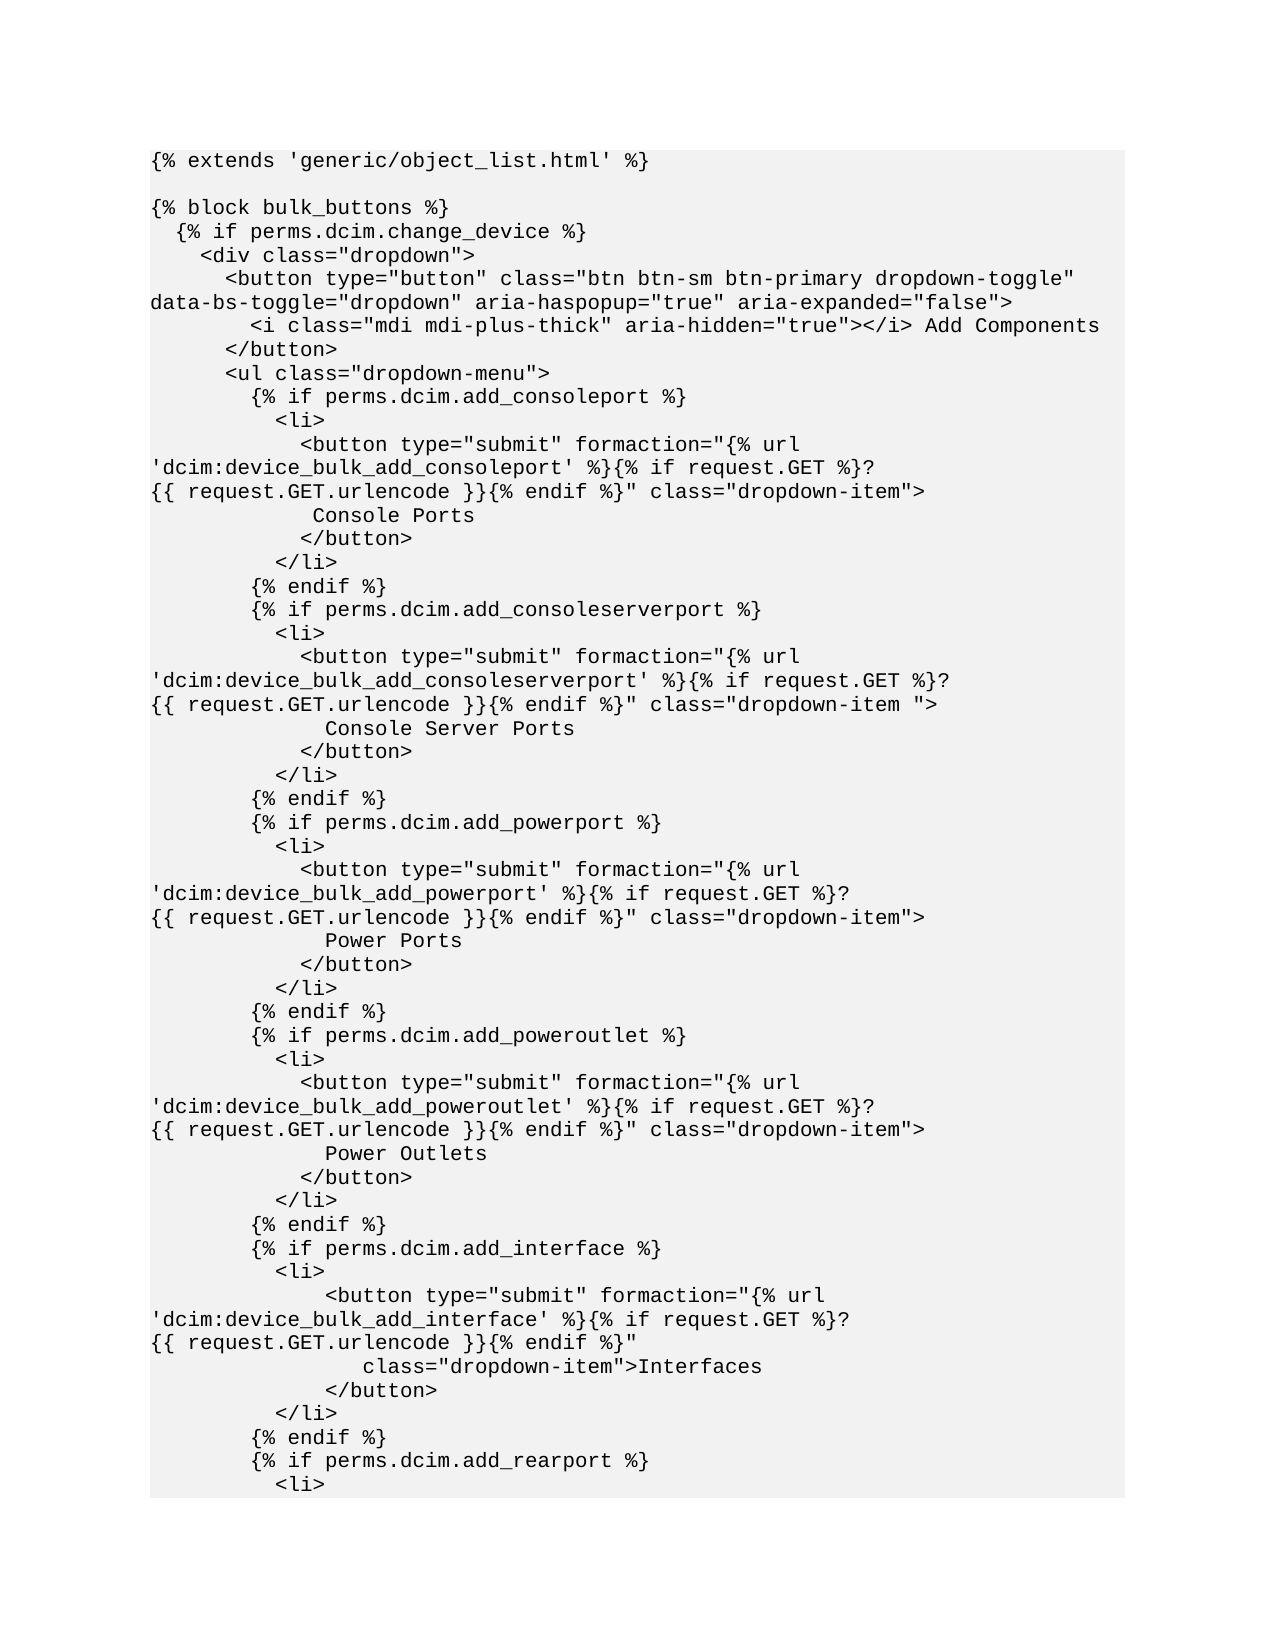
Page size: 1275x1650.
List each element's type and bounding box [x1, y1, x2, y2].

text [150, 150, 1125, 1498]
